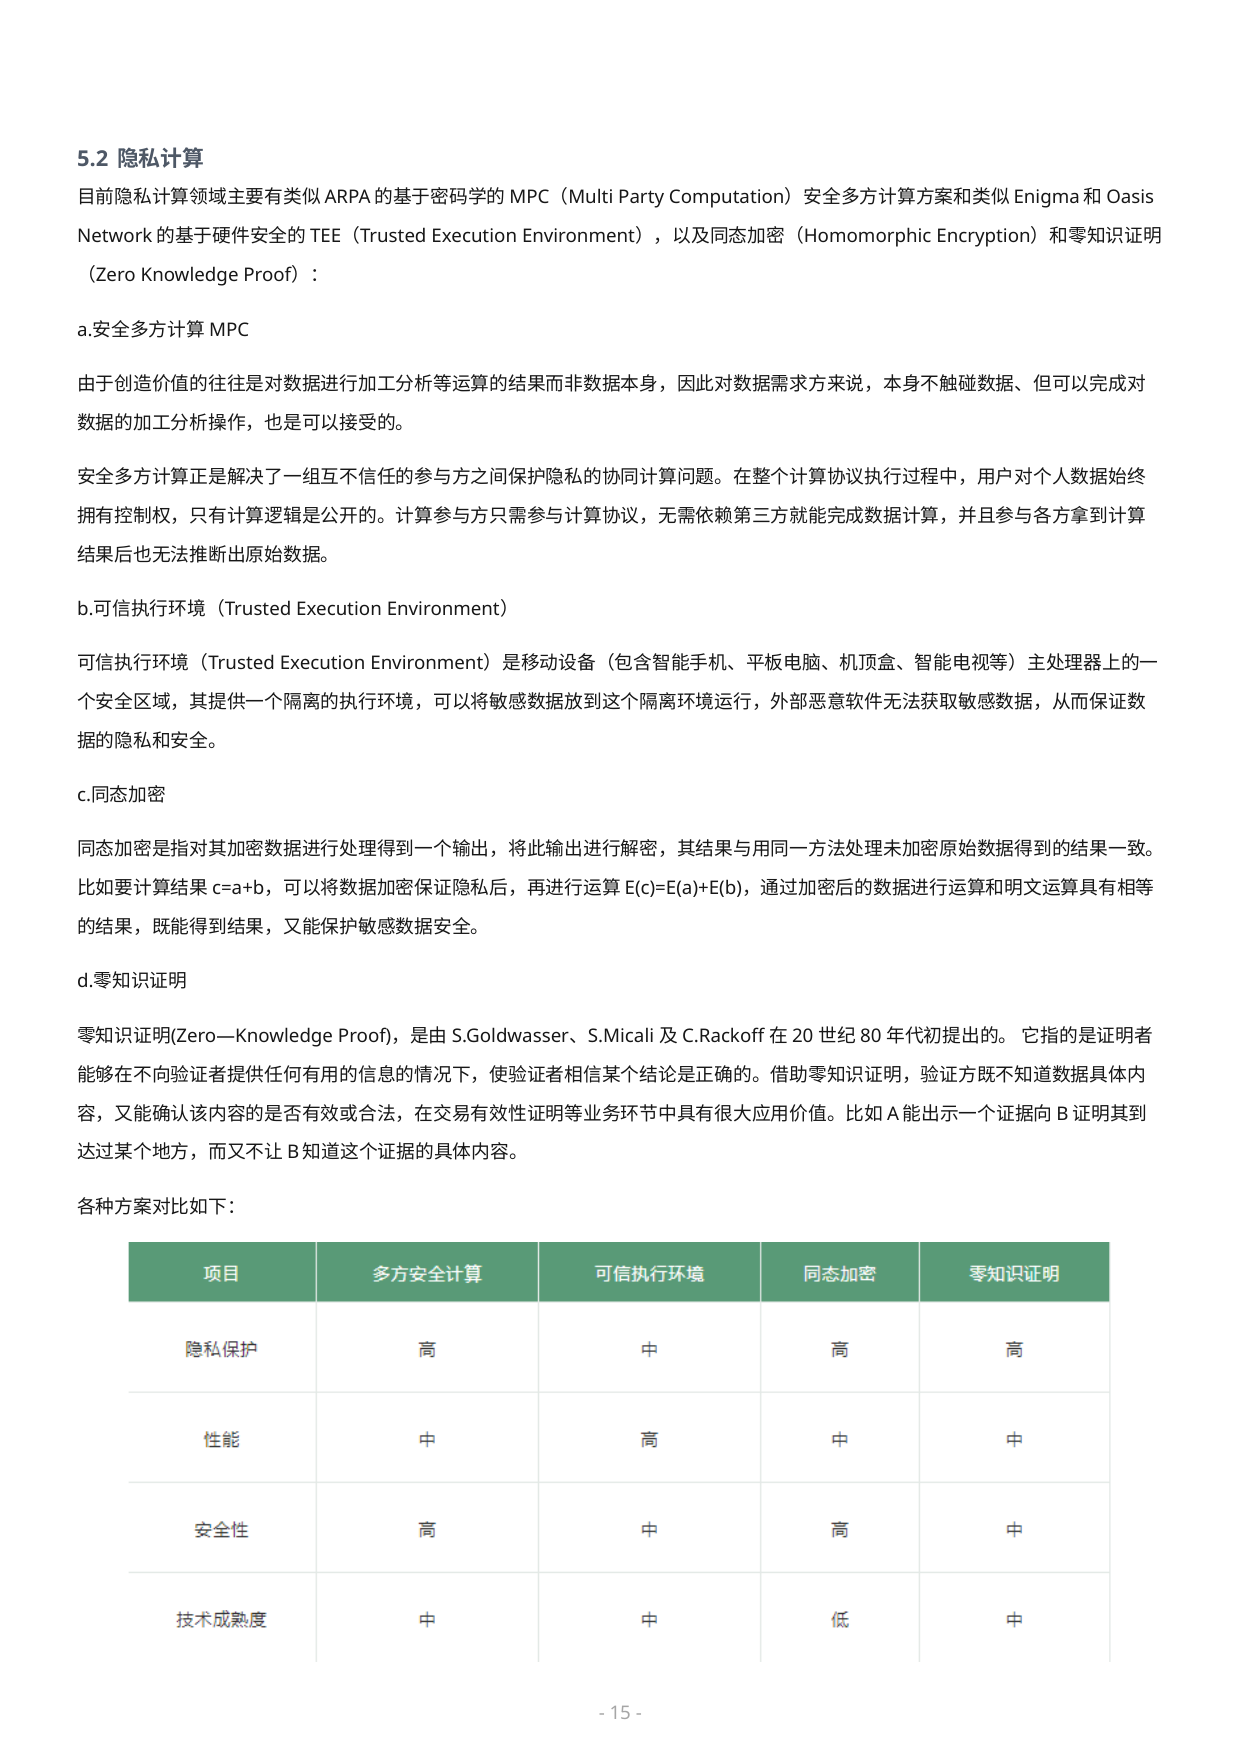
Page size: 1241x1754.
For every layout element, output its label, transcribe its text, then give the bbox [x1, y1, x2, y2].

text 各种方案对比如下： [77, 1189, 1163, 1221]
list 隐私计算 [77, 141, 1163, 173]
text c.同态加密 [77, 777, 1163, 810]
text d.零知识证明 [77, 963, 1163, 996]
text 目前隐私计算领域主要有类似ARPA的基于密码学的MPC（Multi Party Computation）安全多方计算方案和类似Enigma和Oasis Network的基于硬件安全的TEE（Trusted Execution Environment），以及同态加密（Homomorphic Encryption）和零知识证明（Zero Knowledge Proof）： [77, 179, 1163, 290]
text 安全多方计算正是解决了一组互不信任的参与方之间保护隐私的协同计算问题。在整个计算协议执行过程中，用户对个人数据始终拥有控制权，只有计算逻辑是公开的。计算参与方只需参与计算协议，无需依赖第三方就能完成数据计算，并且参与各方拿到计算结果后也无法推断出原始数据。 [77, 459, 1163, 569]
text 由于创造价值的往往是对数据进行加工分析等运算的结果而非数据本身，因此对数据需求方来说，本身不触碰数据、但可以完成对数据的加工分析操作，也是可以接受的。 [77, 366, 1163, 437]
picture [128, 1242, 1112, 1662]
text 可信执行环境（Trusted Execution Environment）是移动设备（包含智能手机、平板电脑、机顶盒、智能电视等）主处理器上的一个安全区域，其提供一个隔离的执行环境，可以将敏感数据放到这个隔离环境运行，外部恶意软件无法获取敏感数据，从而保证数据的隐私和安全。 [77, 645, 1163, 756]
text 零知识证明(Zero—Knowledge Proof)，是由 S.Goldwasser、S.Micali 及 C.Rackoff 在 20 世纪 80 年代初提出的。 它指的是证明者能够在不向验证者提供任何有用的信息的情况下，使验证者相信某个结论是正确的。借助零知识证明，验证方既不知道数据具体内容，又能确认该内容的是否有效或合法，在交易有效性证明等业务环节中具有很大应用价值。比如A能出示一个证据向B证明其到达过某个地方，而又不让B知道这个证据的具体内容。 [77, 1018, 1163, 1167]
text a.安全多方计算 MPC [77, 312, 1163, 344]
text 同态加密是指对其加密数据进行处理得到一个输出，将此输出进行解密，其结果与用同一方法处理未加密原始数据得到的结果一致。比如要计算结果c=a+b，可以将数据加密保证隐私后，再进行运算E(c)=E(a)+E(b)，通过加密后的数据进行运算和明文运算具有相等的结果，既能得到结果，又能保护敏感数据安全。 [77, 831, 1163, 942]
text b.可信执行环境（Trusted Execution Environment） [77, 591, 1163, 623]
